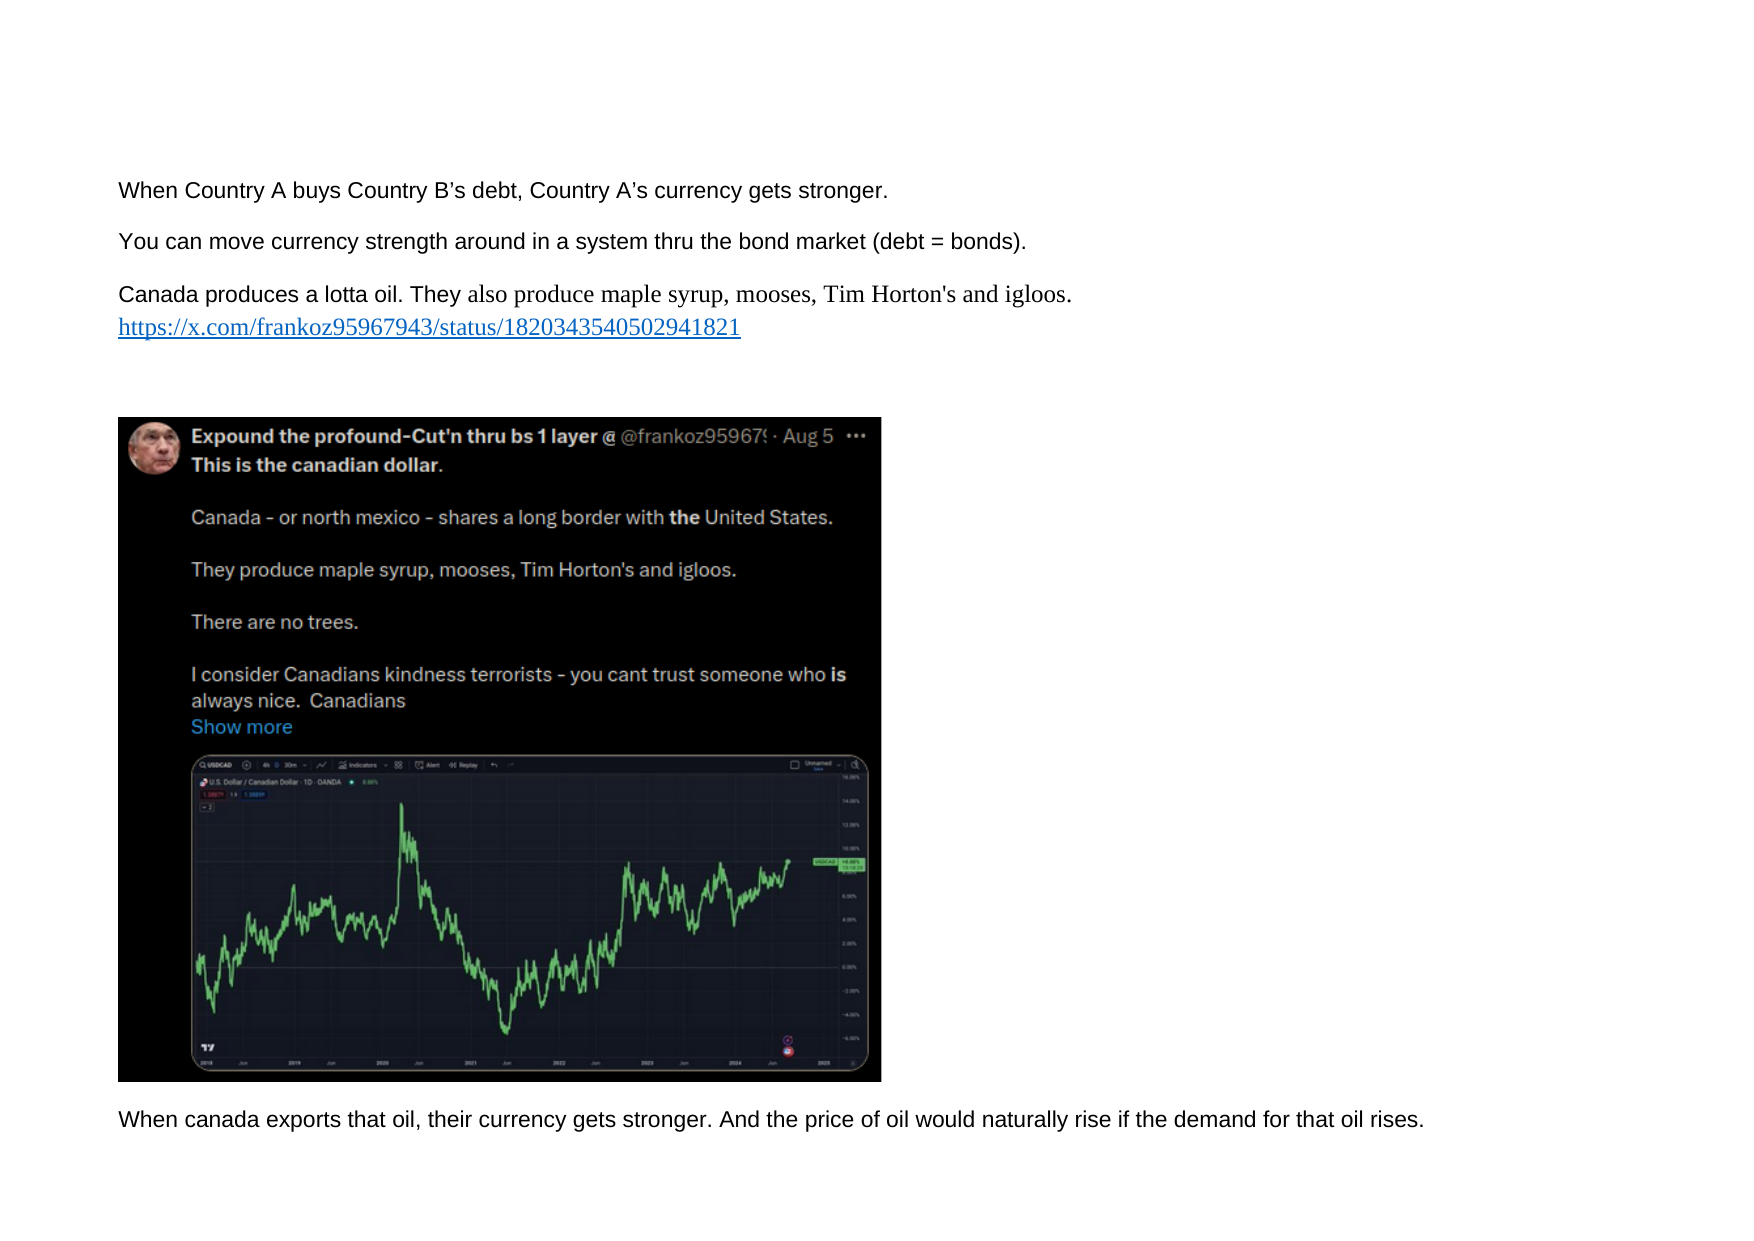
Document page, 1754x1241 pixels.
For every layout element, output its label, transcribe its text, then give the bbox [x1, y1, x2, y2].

picture [118, 417, 882, 1082]
text When canada exports that oil, their currency gets stronger. And the price of oil would naturally rise if the demand for that oil rises. [118, 1106, 1636, 1132]
text Canada produces a lotta oil. They also produce maple syrup, mooses, Tim Horton's and igloos. https://x.com/frankoz95967943/status/1820343540502941821 [118, 279, 1636, 341]
text When Country A buys Country B’s debt, Country A’s currency gets stronger. [118, 177, 1636, 203]
text You can move currency strength around in a system thru the bond market (debt = bonds). [118, 228, 1636, 254]
